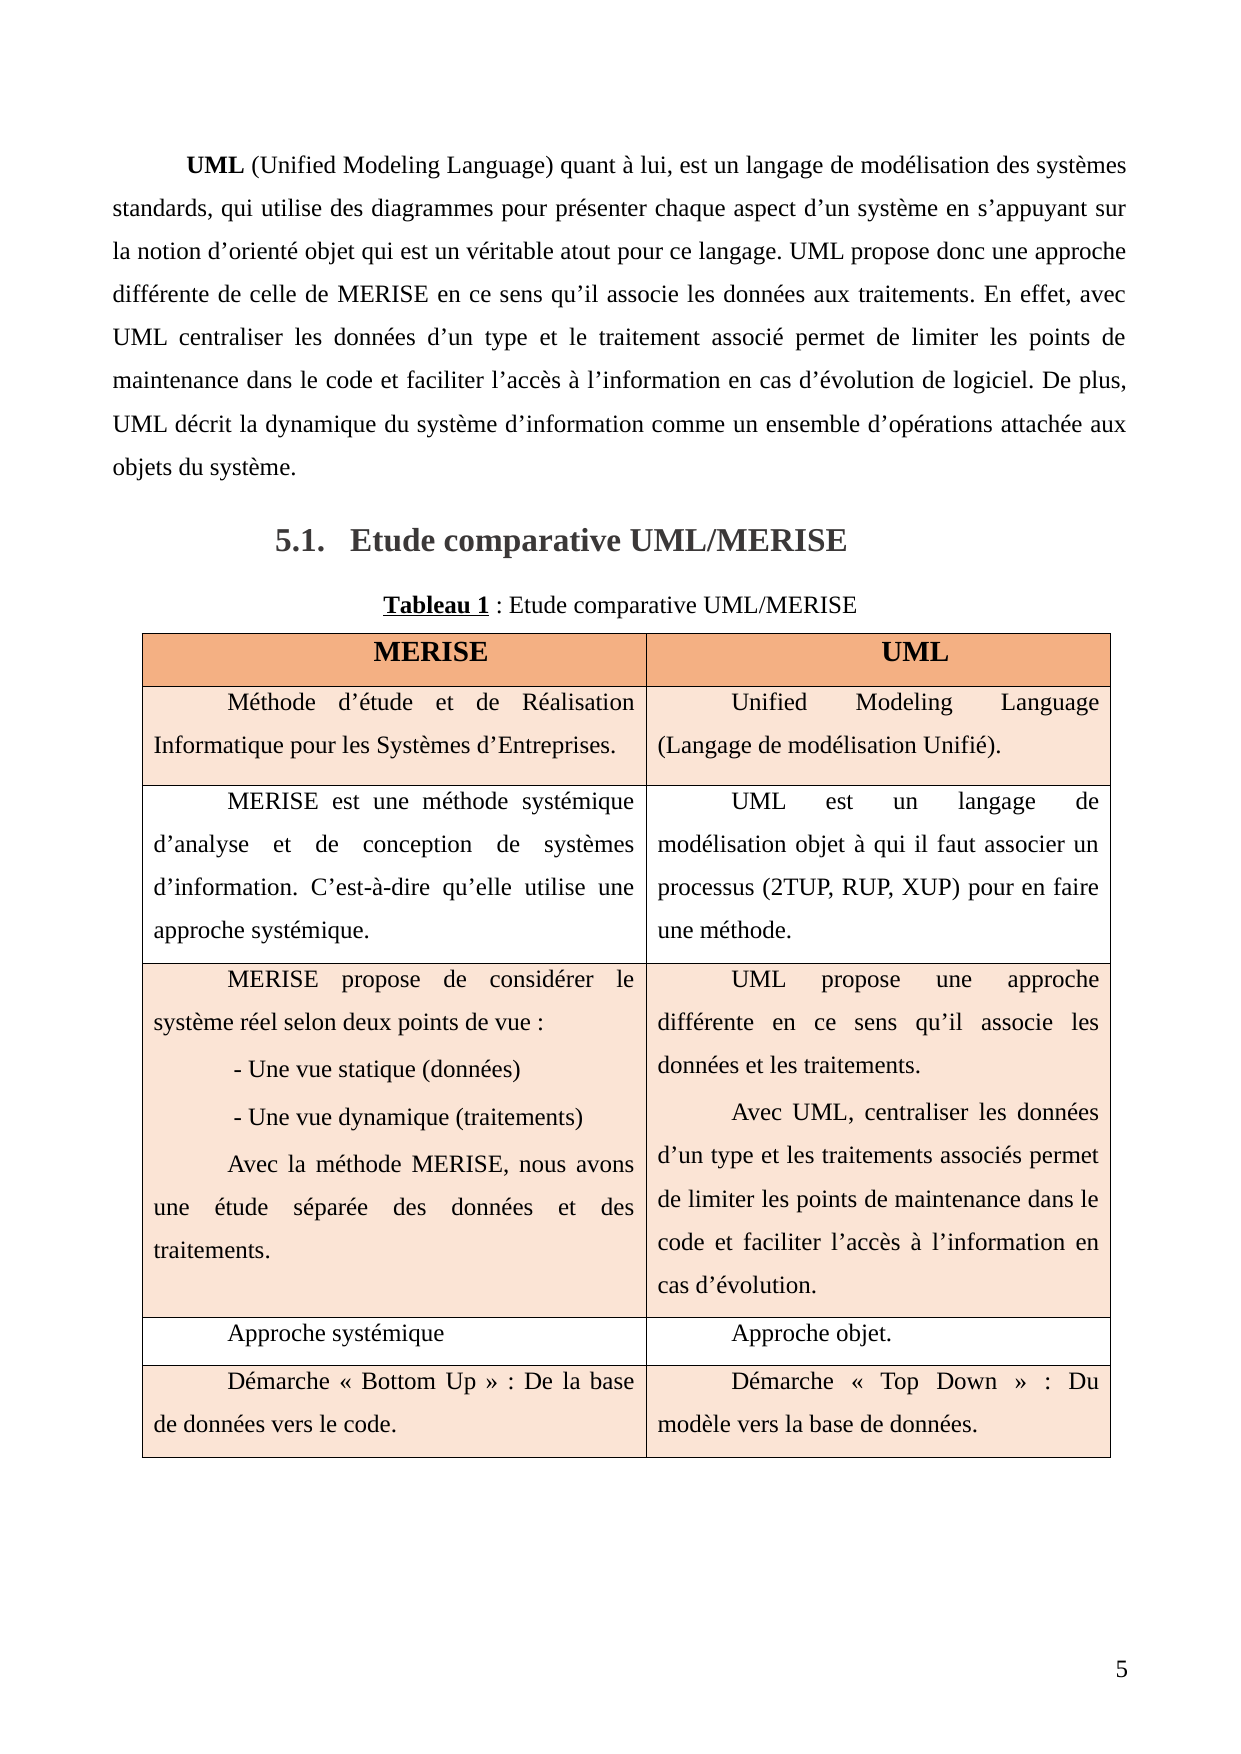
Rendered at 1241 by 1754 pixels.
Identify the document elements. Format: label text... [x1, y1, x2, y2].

table_cell Démarche « Bottom Up » : De la base de données vers le code. [143, 1366, 646, 1457]
table_cell UML est un langage de modélisation objet à qui il faut associer un processus (2TUP, RUP, XUP) pour en faire une méthode. [647, 786, 1110, 963]
table_cell Méthode d’étude et de Réalisation Informatique pour les Systèmes d’Entreprises. [143, 687, 646, 785]
table_cell Unified Modeling Language (Langage de modélisation Unifié). [647, 687, 1110, 785]
subtitle Etude comparative UML/MERISE [275, 520, 1128, 558]
text Tableau 1 : Etude comparative UML/MERISE [112, 590, 1128, 619]
text UML (Unified Modeling Language) quant à lui, est un langage de modélisation des systèmes standards, qui utilise des diagrammes pour présenter chaque aspect d’un système en s’appuyant sur la notion d’orienté objet qui est un véritable atout pour ce langage. UML propose donc une approche différente de celle de MERISE en ce sens qu’il associe les données aux traitements. En effet, avec UML centraliser les données d’un type et le traitement associé permet de limiter les points de maintenance dans le code et faciliter l’accès à l’information en cas d’évolution de logiciel. De plus, UML décrit la dynamique du système d’information comme un ensemble d’opérations attachée aux objets du système. [112, 150, 1128, 481]
table_cell Démarche « Top Down » : Du modèle vers la base de données. [647, 1366, 1110, 1457]
table_cell Approche systémique [143, 1318, 646, 1365]
table_header MERISE [143, 634, 646, 686]
table_header UML [647, 634, 1110, 686]
table_cell MERISE propose de considérer le système réel selon deux points de vue : - Une vue statique (données) - Une vue dynamique (traitements) Avec la méthode MERISE, nous avons une étude séparée des données et des traitements. [143, 964, 646, 1317]
table_cell Approche objet. [647, 1318, 1110, 1365]
table_cell UML propose une approche différente en ce sens qu’il associe les données et les traitements. Avec UML, centraliser les données d’un type et les traitements associés permet de limiter les points de maintenance dans le code et faciliter l’accès à l’information en cas d’évolution. [647, 964, 1110, 1317]
table_cell MERISE est une méthode systémique d’analyse et de conception de systèmes d’information. C’est-à-dire qu’elle utilise une approche systémique. [143, 786, 646, 963]
